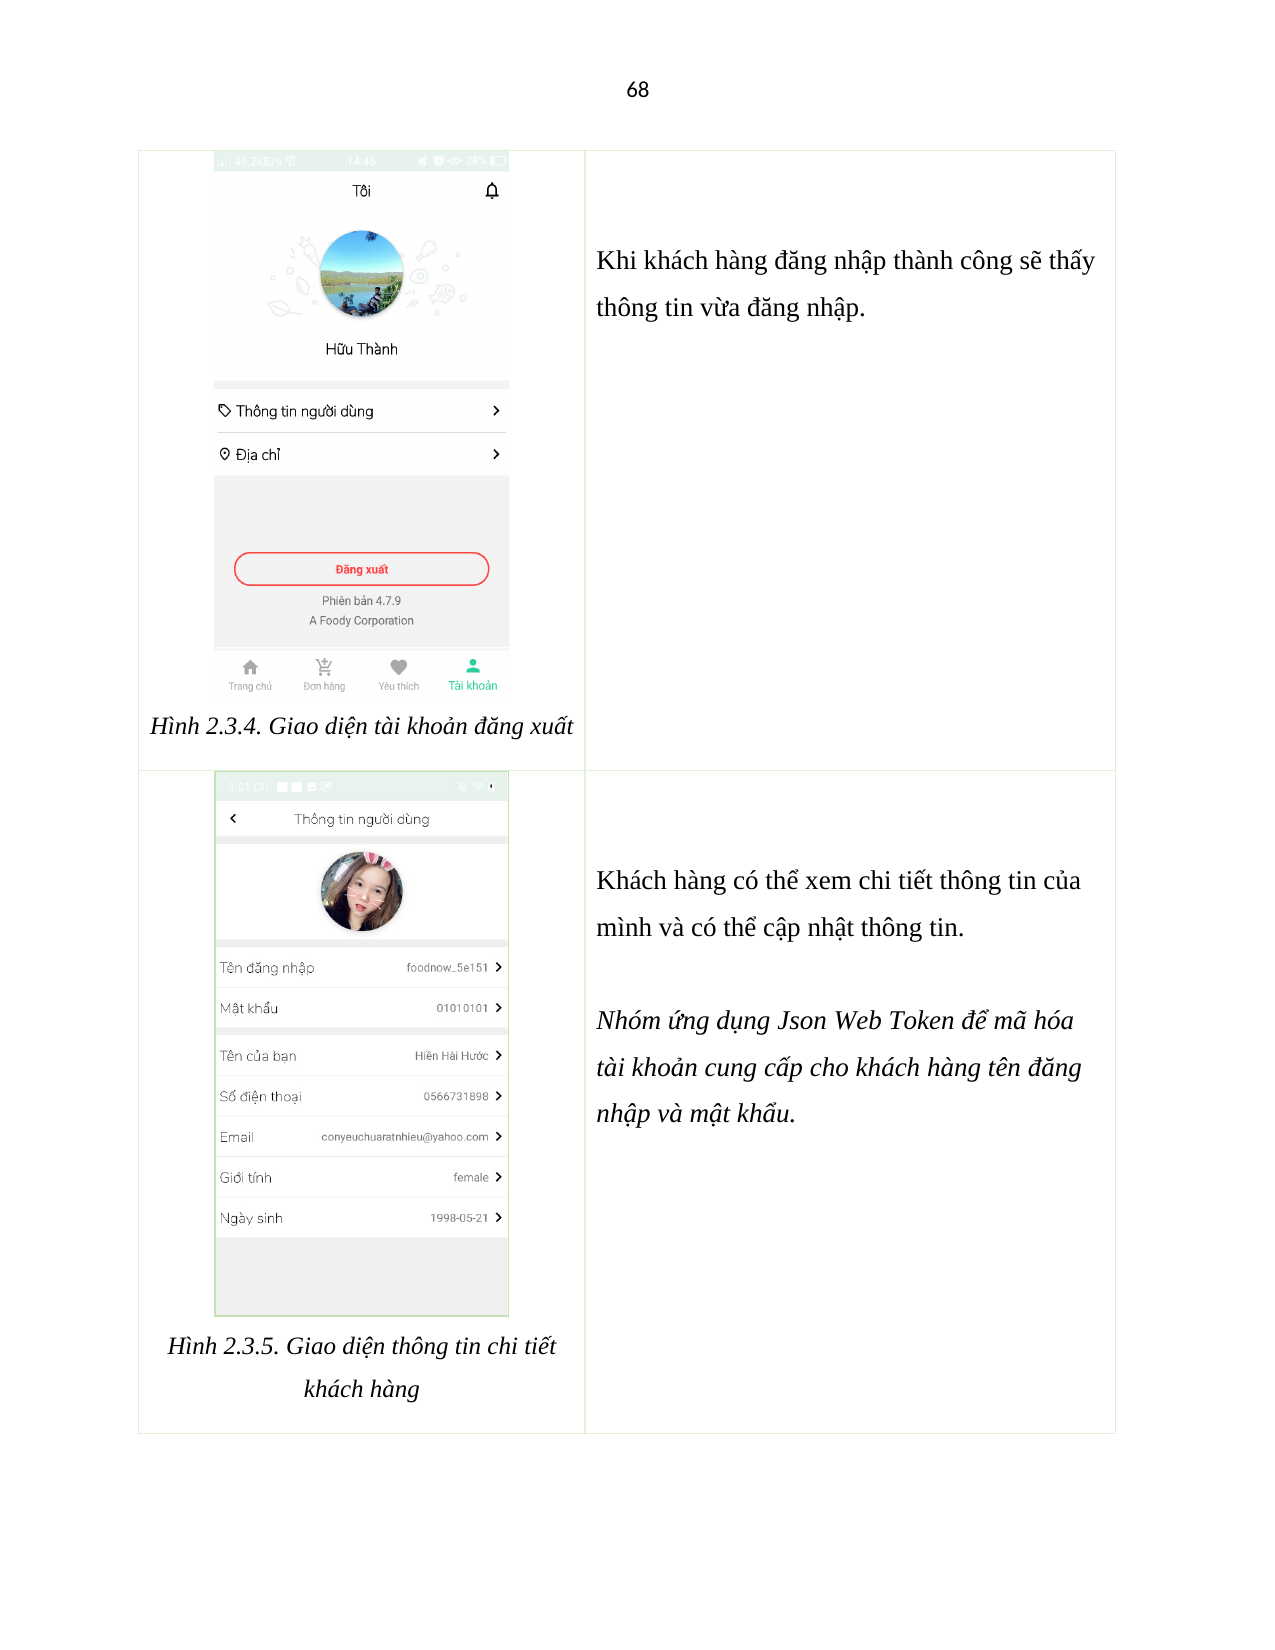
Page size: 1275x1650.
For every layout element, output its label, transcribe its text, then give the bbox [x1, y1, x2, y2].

table_cell Khách hàng có thể xem chi tiết thông tin của mình và có thể cập nhật thông tin. Nhóm ứng dụng Json Web Token để mã hóa tài khoản cung cấp cho khách hàng tên đăng nhập và mật khẩu. [586, 771, 1115, 1432]
table_header Khi khách hàng đăng nhập thành công sẽ thấy thông tin vừa đăng nhập. [586, 151, 1115, 770]
table_cell Hình 2.3.5. Giao diện thông tin chi tiết khách hàng [139, 771, 584, 1432]
picture [216, 772, 508, 1315]
table_header Hình 2.3.4. Giao diện tài khoản đăng xuất [139, 151, 584, 770]
picture [213, 151, 510, 698]
